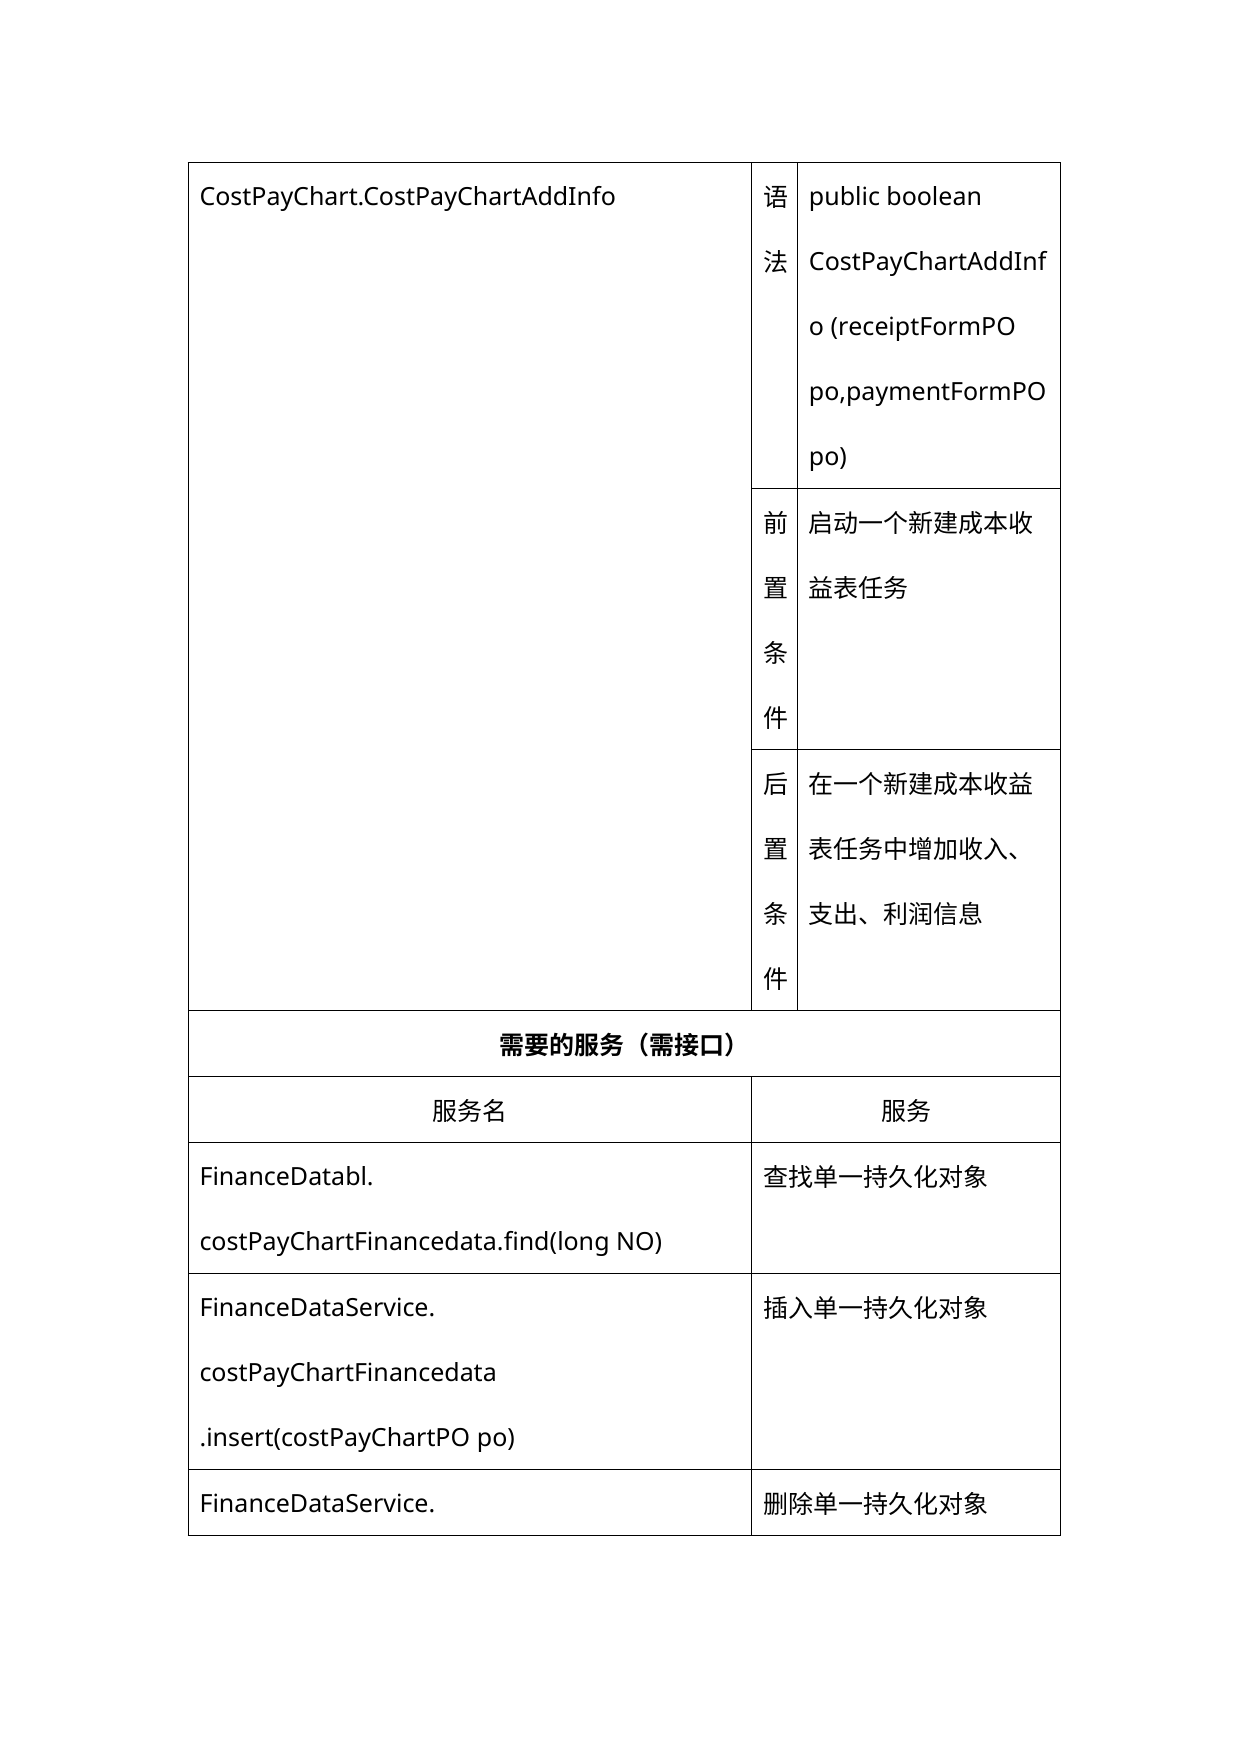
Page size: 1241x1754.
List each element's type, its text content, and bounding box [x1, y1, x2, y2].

table_cell 需要的服务（需接口） [189, 1011, 1060, 1076]
table_cell 启动一个新建成本收益表任务 [798, 489, 1060, 749]
table_cell 在一个新建成本收益表任务中增加收入、支出、利润信息 [798, 750, 1060, 1010]
table_cell 服务 [752, 1077, 1060, 1142]
table_cell 前置条件 [752, 489, 797, 749]
table_cell public boolean CostPayChartAddInfo (receiptFormPO po,paymentFormPO po) [798, 163, 1060, 488]
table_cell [189, 1470, 751, 1535]
table_cell 插入单一持久化对象 [752, 1274, 1060, 1469]
table_cell FinanceDatabl. costPayChartFinancedata.find(long NO) [189, 1143, 751, 1273]
table_cell 后置条件 [752, 750, 797, 1010]
table_cell 语法 [752, 163, 797, 488]
table_cell CostPayChart.CostPayChartAddInfo [189, 163, 751, 1010]
table_cell 服务名 [189, 1077, 751, 1142]
table_cell 删除单一持久化对象 [752, 1470, 1060, 1535]
table_cell 查找单一持久化对象 [752, 1143, 1060, 1273]
table_cell FinanceDataService. costPayChartFinancedata.insert(costPayChartPO po) [189, 1274, 751, 1469]
